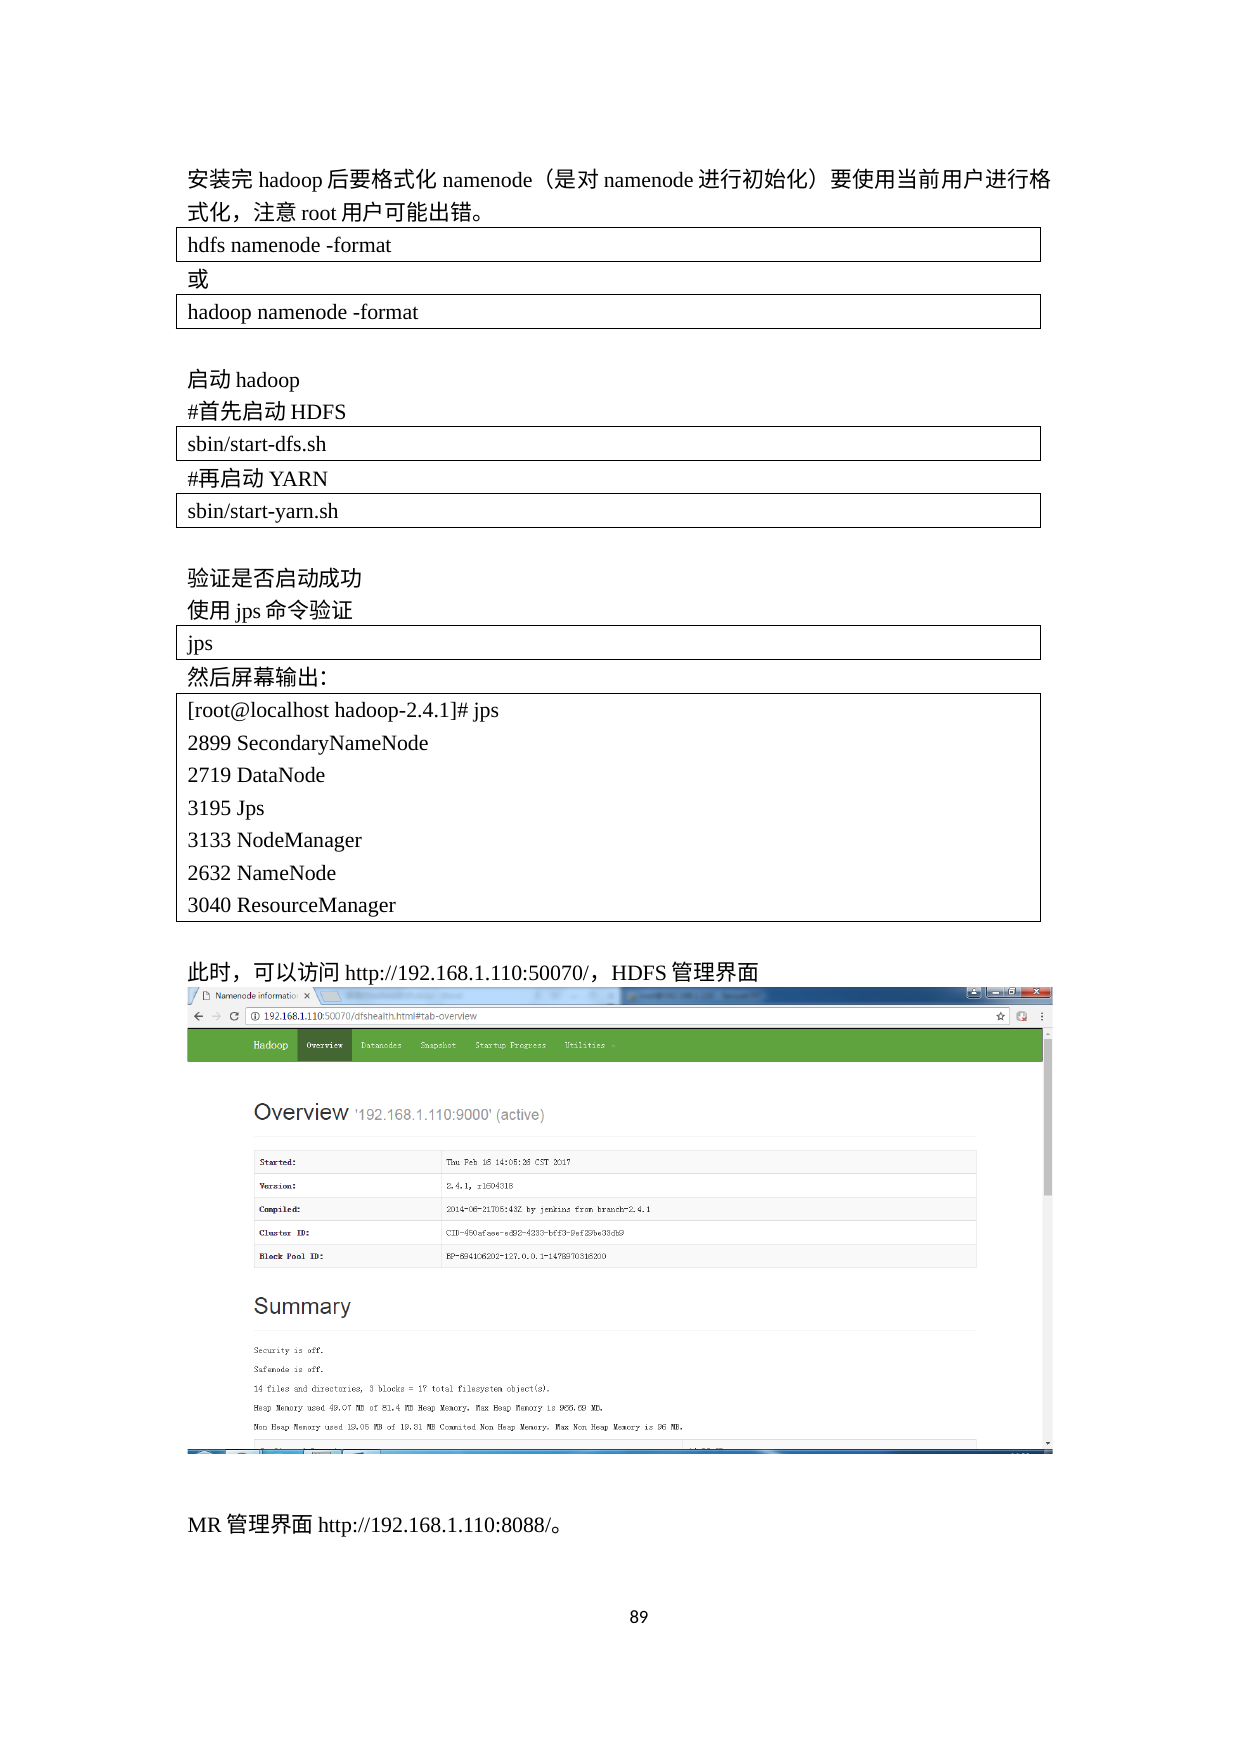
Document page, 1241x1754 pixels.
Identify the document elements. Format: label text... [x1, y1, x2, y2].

text #首先启动HDFS [187, 394, 1053, 426]
table_header hadoop namenode -format [177, 295, 1040, 328]
text MR管理界面http://192.168.1.110:8088/。 [187, 1507, 1053, 1539]
table_header sbin/start-yarn.sh [177, 494, 1040, 527]
text 此时，可以访问http://192.168.1.110:50070/，HDFS管理界面 [187, 954, 1053, 987]
table_header jps [177, 626, 1040, 659]
table_header hdfs namenode -format [177, 228, 1040, 261]
table_header sbin/start-dfs.sh [177, 427, 1040, 460]
text 或 [187, 262, 1053, 294]
table_header [root@localhost hadoop-2.4.1]# jps 2899 SecondaryNameNode 2719 DataNode 3195 Jps 3133 NodeManager 2632 NameNode 3040 ResourceManager [177, 694, 1040, 921]
text 安装完hadoop后要格式化namenode（是对namenode进行初始化）要使用当前用户进行格式化，注意root用户可能出错。 [187, 162, 1053, 227]
text 使用jps命令验证 [187, 593, 1053, 625]
text 然后屏幕输出： [187, 660, 1053, 692]
text #再启动YARN [187, 461, 1053, 493]
text 验证是否启动成功 [187, 560, 1053, 593]
picture [187, 987, 1053, 1454]
text 启动hadoop [187, 361, 1053, 394]
